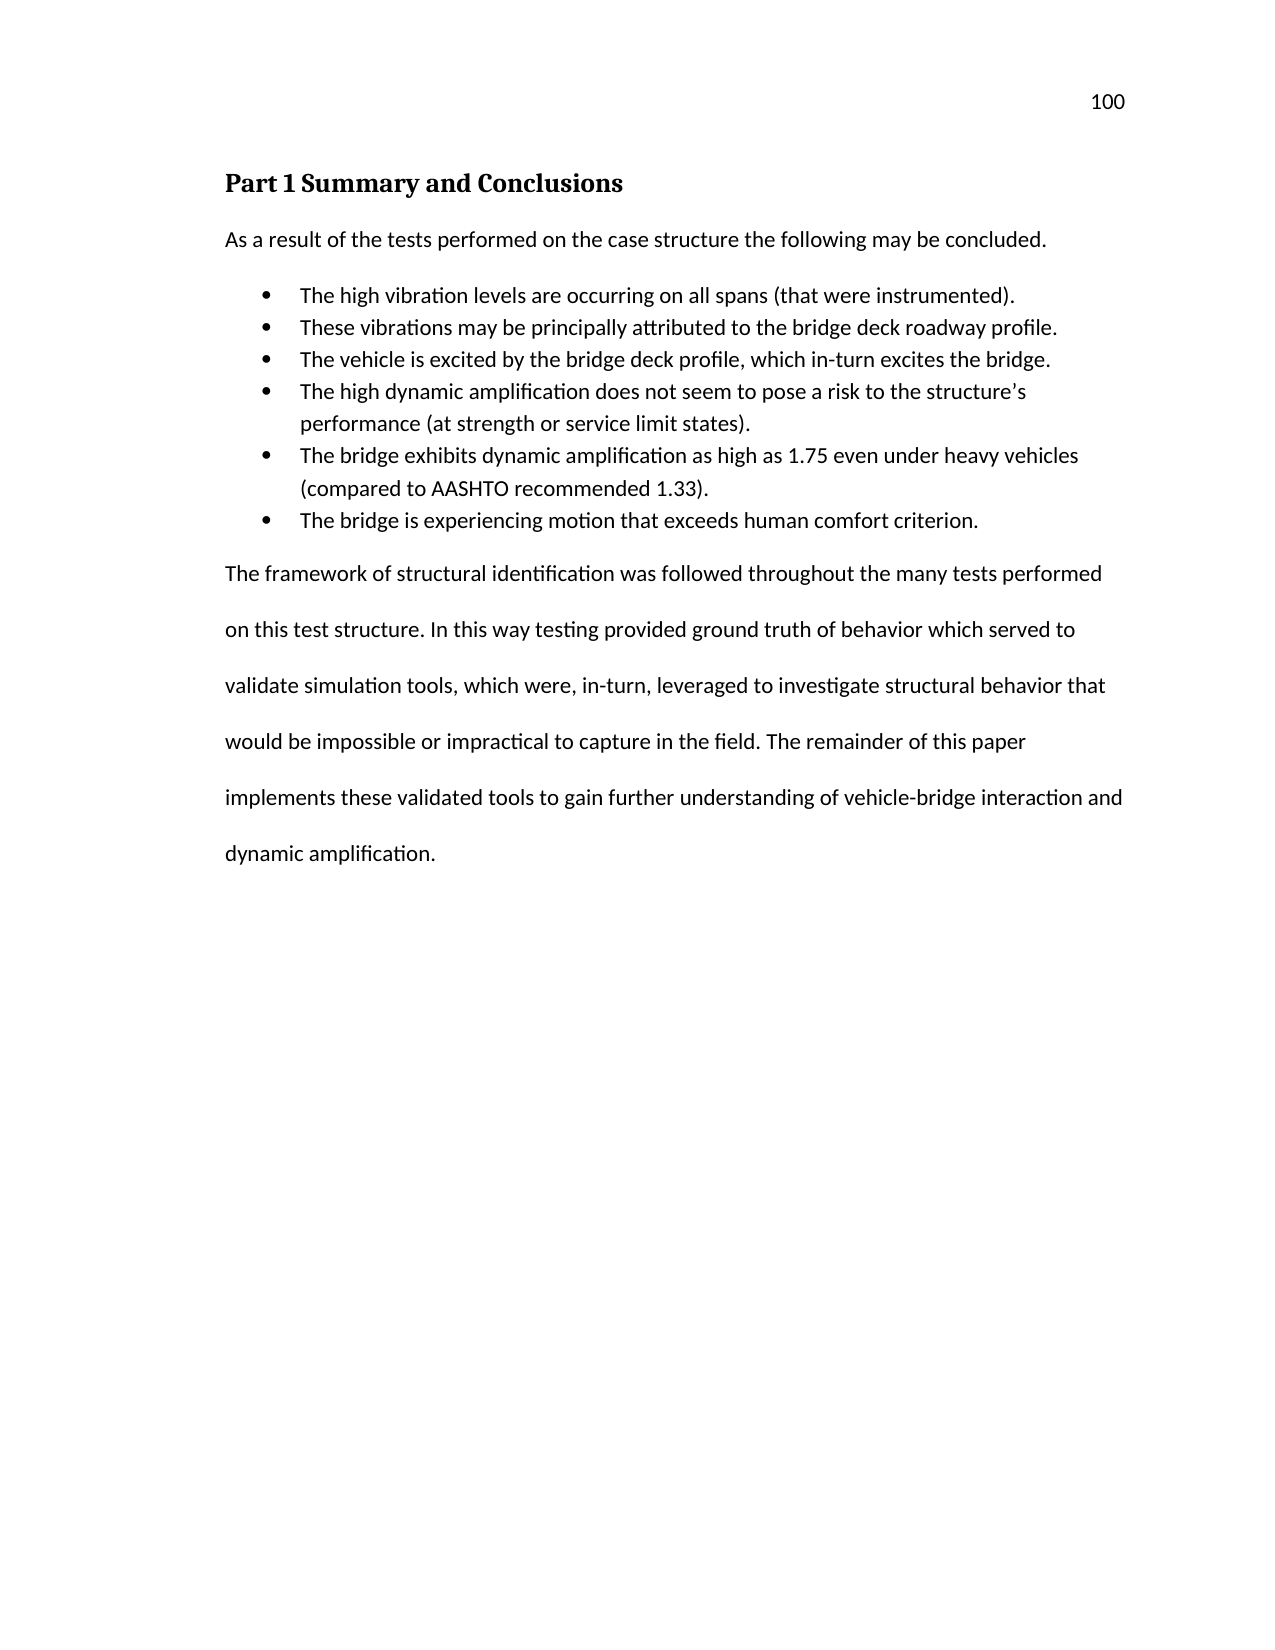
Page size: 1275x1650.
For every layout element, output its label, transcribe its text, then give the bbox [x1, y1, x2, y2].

list The high vibration levels are occurring on all spans (that were instrumented). [262, 281, 1125, 309]
list The high dynamic amplification does not seem to pose a risk to the structure’s performance (at strength or service limit states). [262, 377, 1125, 437]
text As a result of the tests performed on the case structure the following may be concluded. [225, 225, 1125, 253]
list The bridge is experiencing motion that exceeds human comfort criterion. [262, 506, 1125, 534]
subtitle Part 1 Summary and Conclusions [225, 168, 1125, 200]
list The bridge exhibits dynamic amplification as high as 1.75 even under heavy vehicles (compared to AASHTO recommended 1.33). [262, 442, 1125, 502]
list These vibrations may be principally attributed to the bridge deck roadway profile. [262, 313, 1125, 341]
list The vehicle is excited by the bridge deck profile, which in-turn excites the bridge. [262, 345, 1125, 373]
text The framework of structural identification was followed throughout the many tests performed on this test structure. In this way testing provided ground truth of behavior which served to validate simulation tools, which were, in-turn, leveraged to investigate structural behavior that would be impossible or impractical to capture in the field. The remainder of this paper implements these validated tools to gain further understanding of vehicle-bridge interaction and dynamic amplification. [225, 559, 1125, 867]
